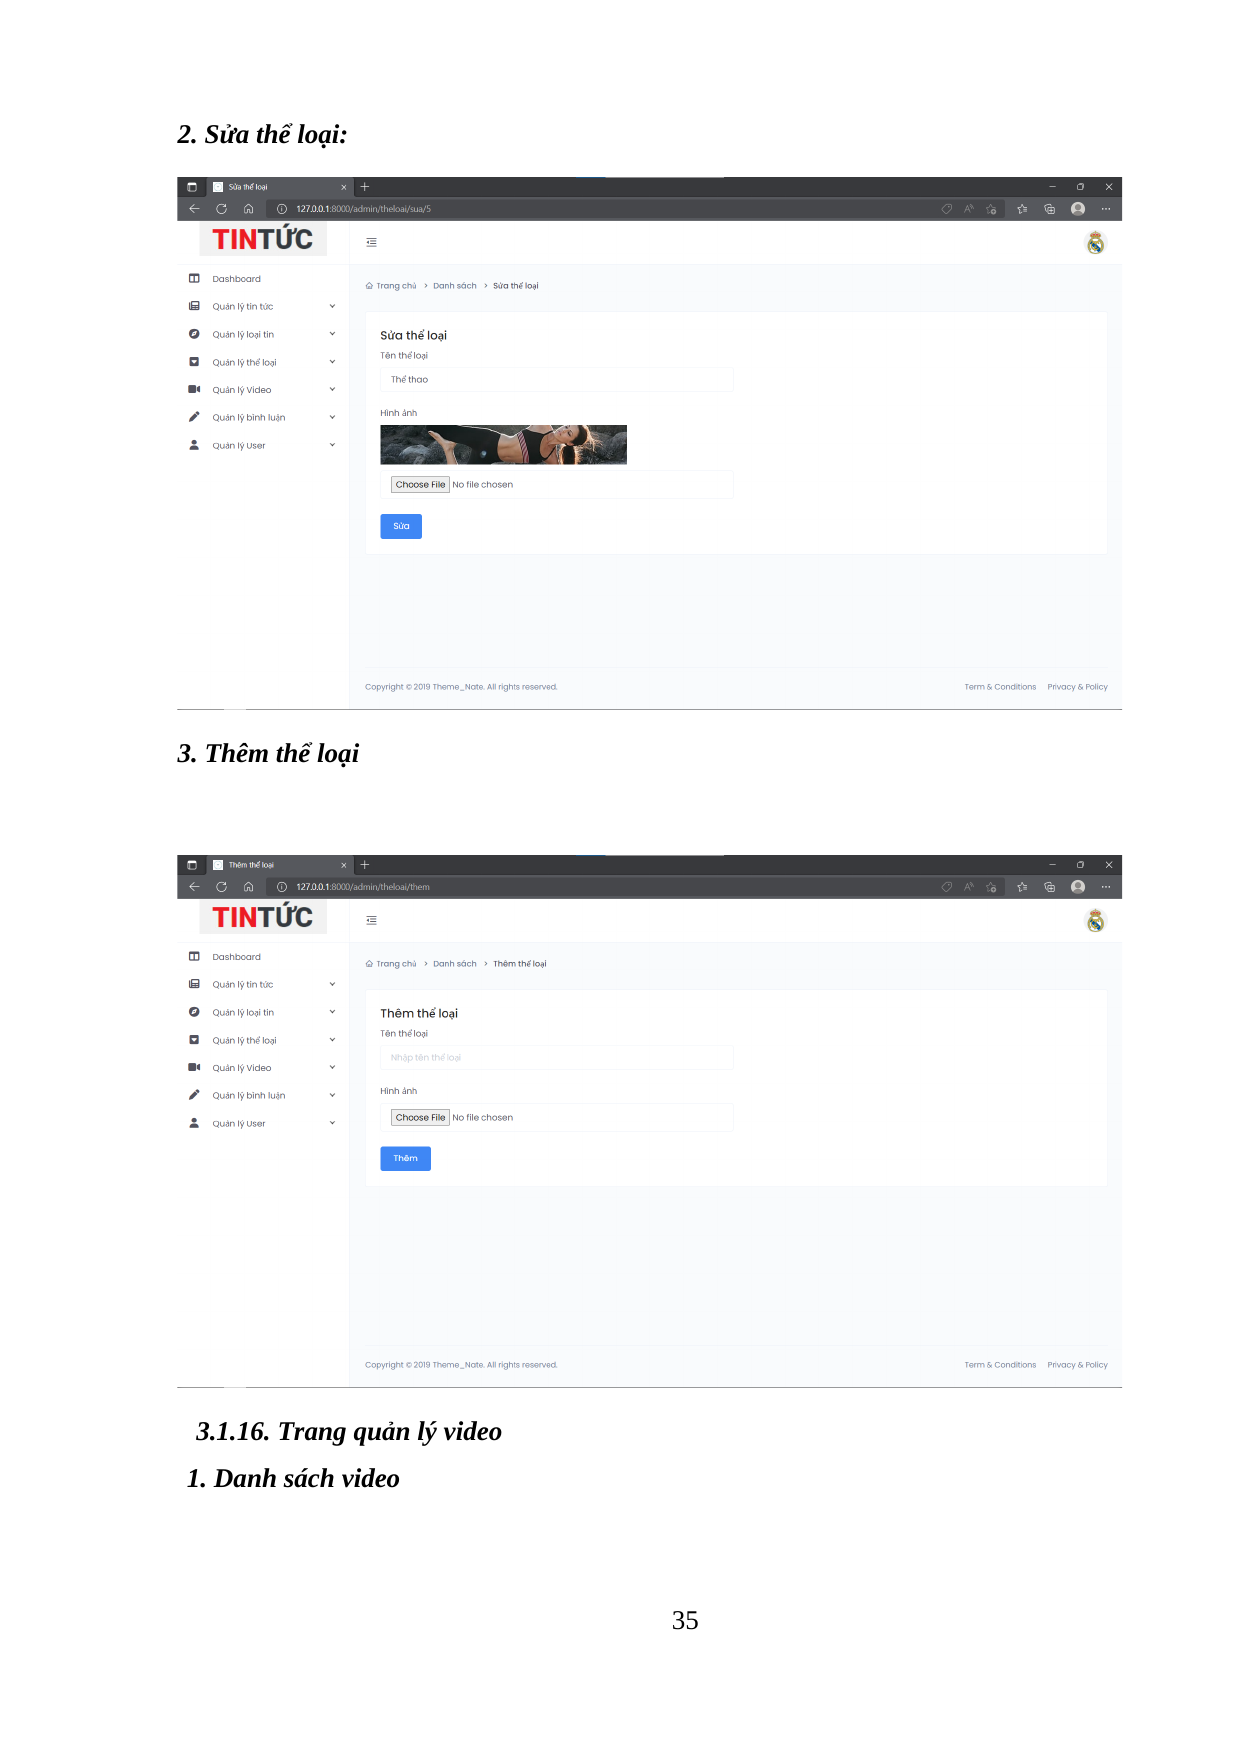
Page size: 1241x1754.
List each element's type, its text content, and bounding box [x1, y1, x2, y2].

text Trang quản lý video 1. Danh sách video [187, 1415, 1122, 1493]
list 3. Thêm thể loại [177, 737, 1122, 768]
picture [177, 855, 1123, 1388]
list 2. Sửa thể loại: [177, 119, 1122, 150]
picture [177, 177, 1123, 710]
